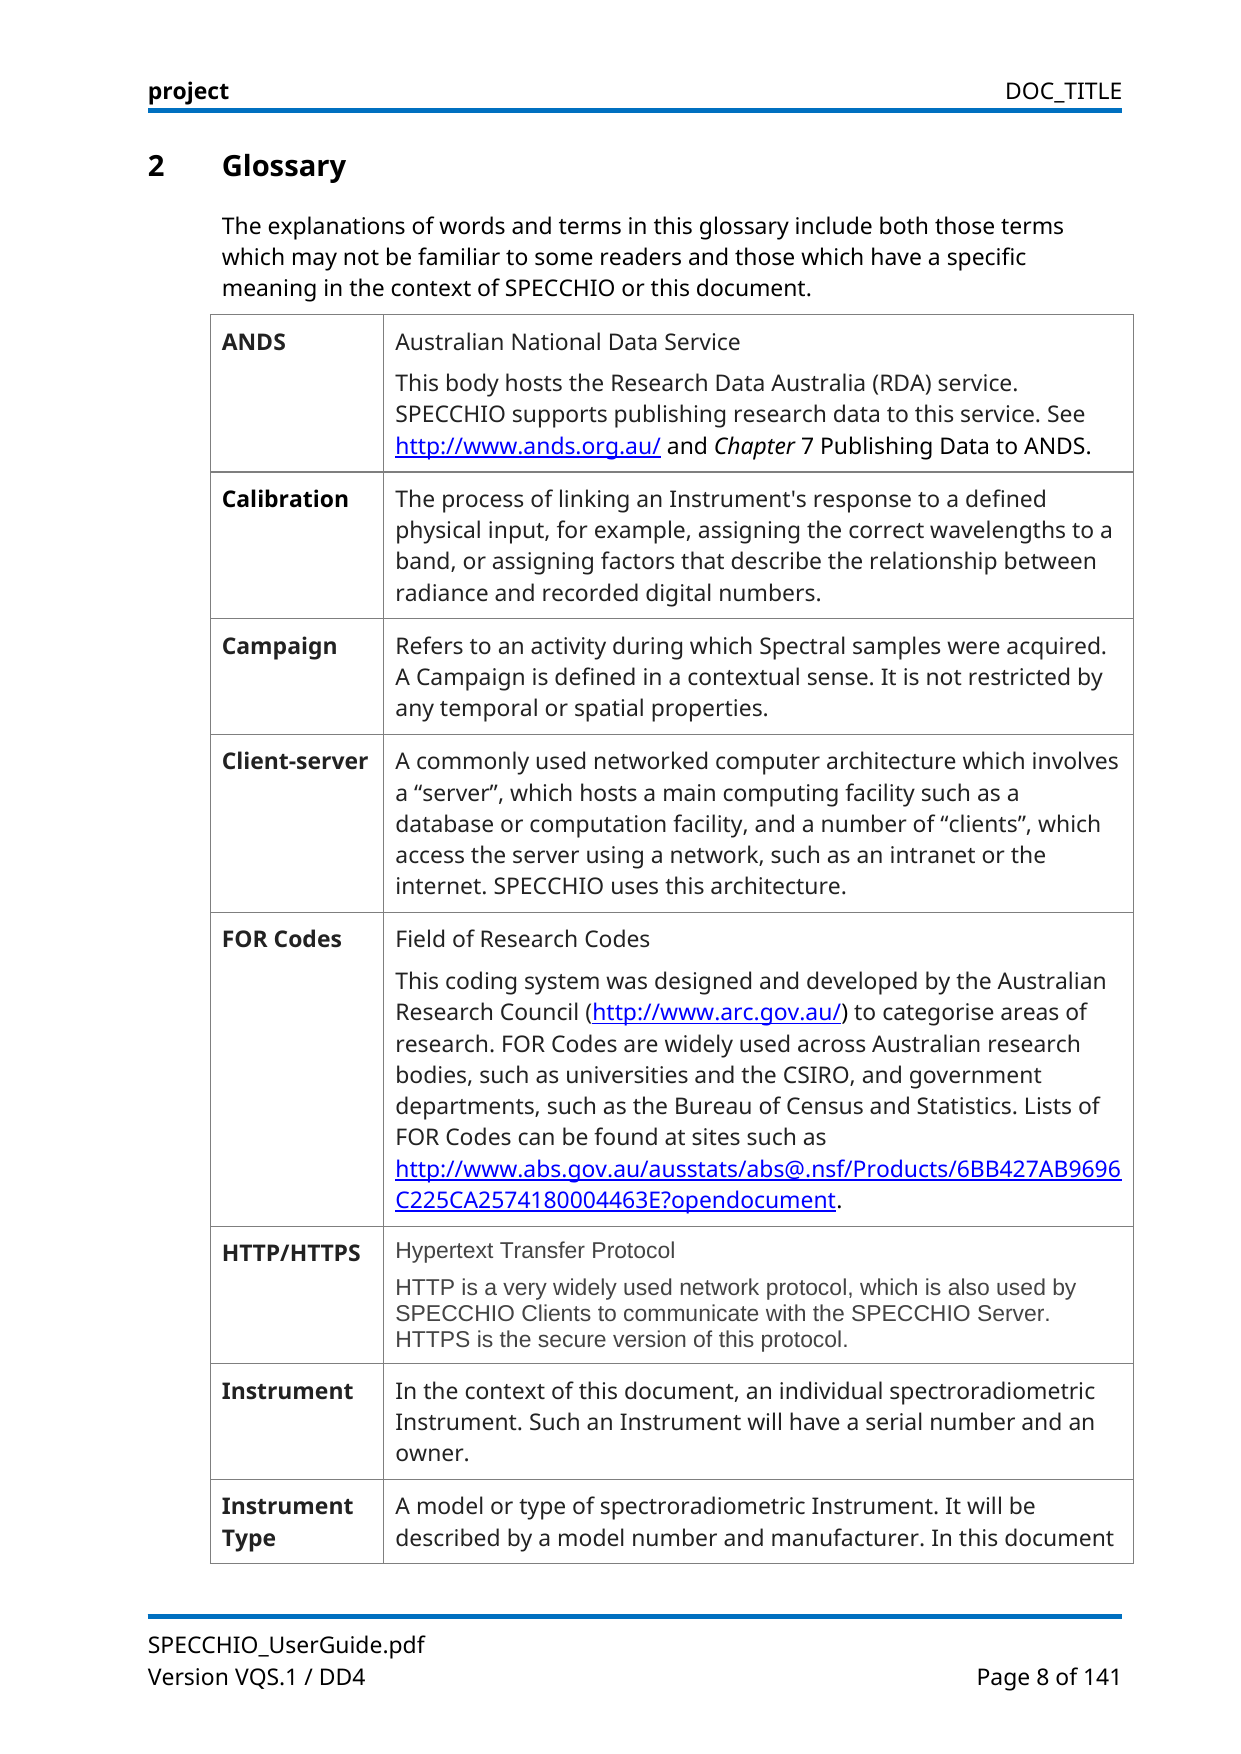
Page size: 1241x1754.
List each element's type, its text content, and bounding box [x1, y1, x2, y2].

table_cell Refers to an activity during which Spectral samples were acquired. A Campaign is defined in a contextual sense. It is not restricted by any temporal or spatial properties. [384, 619, 1133, 734]
table_cell A commonly used networked computer architecture which involves a “server”, which hosts a main computing facility such as a database or computation facility, and a number of “clients”, which access the server using a network, such as an intranet or the internet. SPECCHIO uses this architecture. [384, 735, 1133, 912]
table_cell In the context of this document, an individual spectroradiometric Instrument. Such an Instrument will have a serial number and an owner. [384, 1364, 1133, 1479]
table_cell The process of linking an Instrument's response to a defined physical input, for example, assigning the correct wavelengths to a band, or assigning factors that describe the relationship between radiance and recorded digital numbers. [384, 473, 1133, 618]
subtitle Glossary [148, 145, 1122, 185]
table_header ANDS [211, 315, 383, 471]
text The explanations of words and terms in this glossary include both those terms which may not be familiar to some readers and those which have a specific meaning in the context of SPECCHIO or this document. [222, 210, 1122, 304]
table_cell FOR Codes [211, 913, 383, 1226]
table_cell Field of Research Codes This coding system was designed and developed by the Australian Research Council (http://www.arc.gov.au/) to categorise areas of research. FOR Codes are widely used across Australian research bodies, such as universities and the CSIRO, and government departments, such as the Bureau of Census and Statistics. Lists of FOR Codes can be found at sites such as http://www.abs.gov.au/ausstats/abs@.nsf/Products/6BB427AB9696C225CA2574180004463E?opendocument. [384, 913, 1133, 1226]
table_cell Hypertext Transfer Protocol HTTP is a very widely used network protocol, which is also used by SPECCHIO Clients to communicate with the SPECCHIO Server. HTTPS is the secure version of this protocol. [384, 1227, 1133, 1363]
table_cell Client-server [211, 735, 383, 912]
table_cell Campaign [211, 619, 383, 734]
table_cell Instrument [211, 1364, 383, 1479]
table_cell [384, 1480, 1133, 1563]
table_cell HTTP/HTTPS [211, 1227, 383, 1363]
table_header Australian National Data Service This body hosts the Research Data Australia (RDA) service. SPECCHIO supports publishing research data to this service. See http://www.ands.org.au/ and Chapter 7 Publishing Data to ANDS. [384, 315, 1133, 471]
table_cell Calibration [211, 473, 383, 618]
table_cell Instrument Type [211, 1480, 383, 1563]
